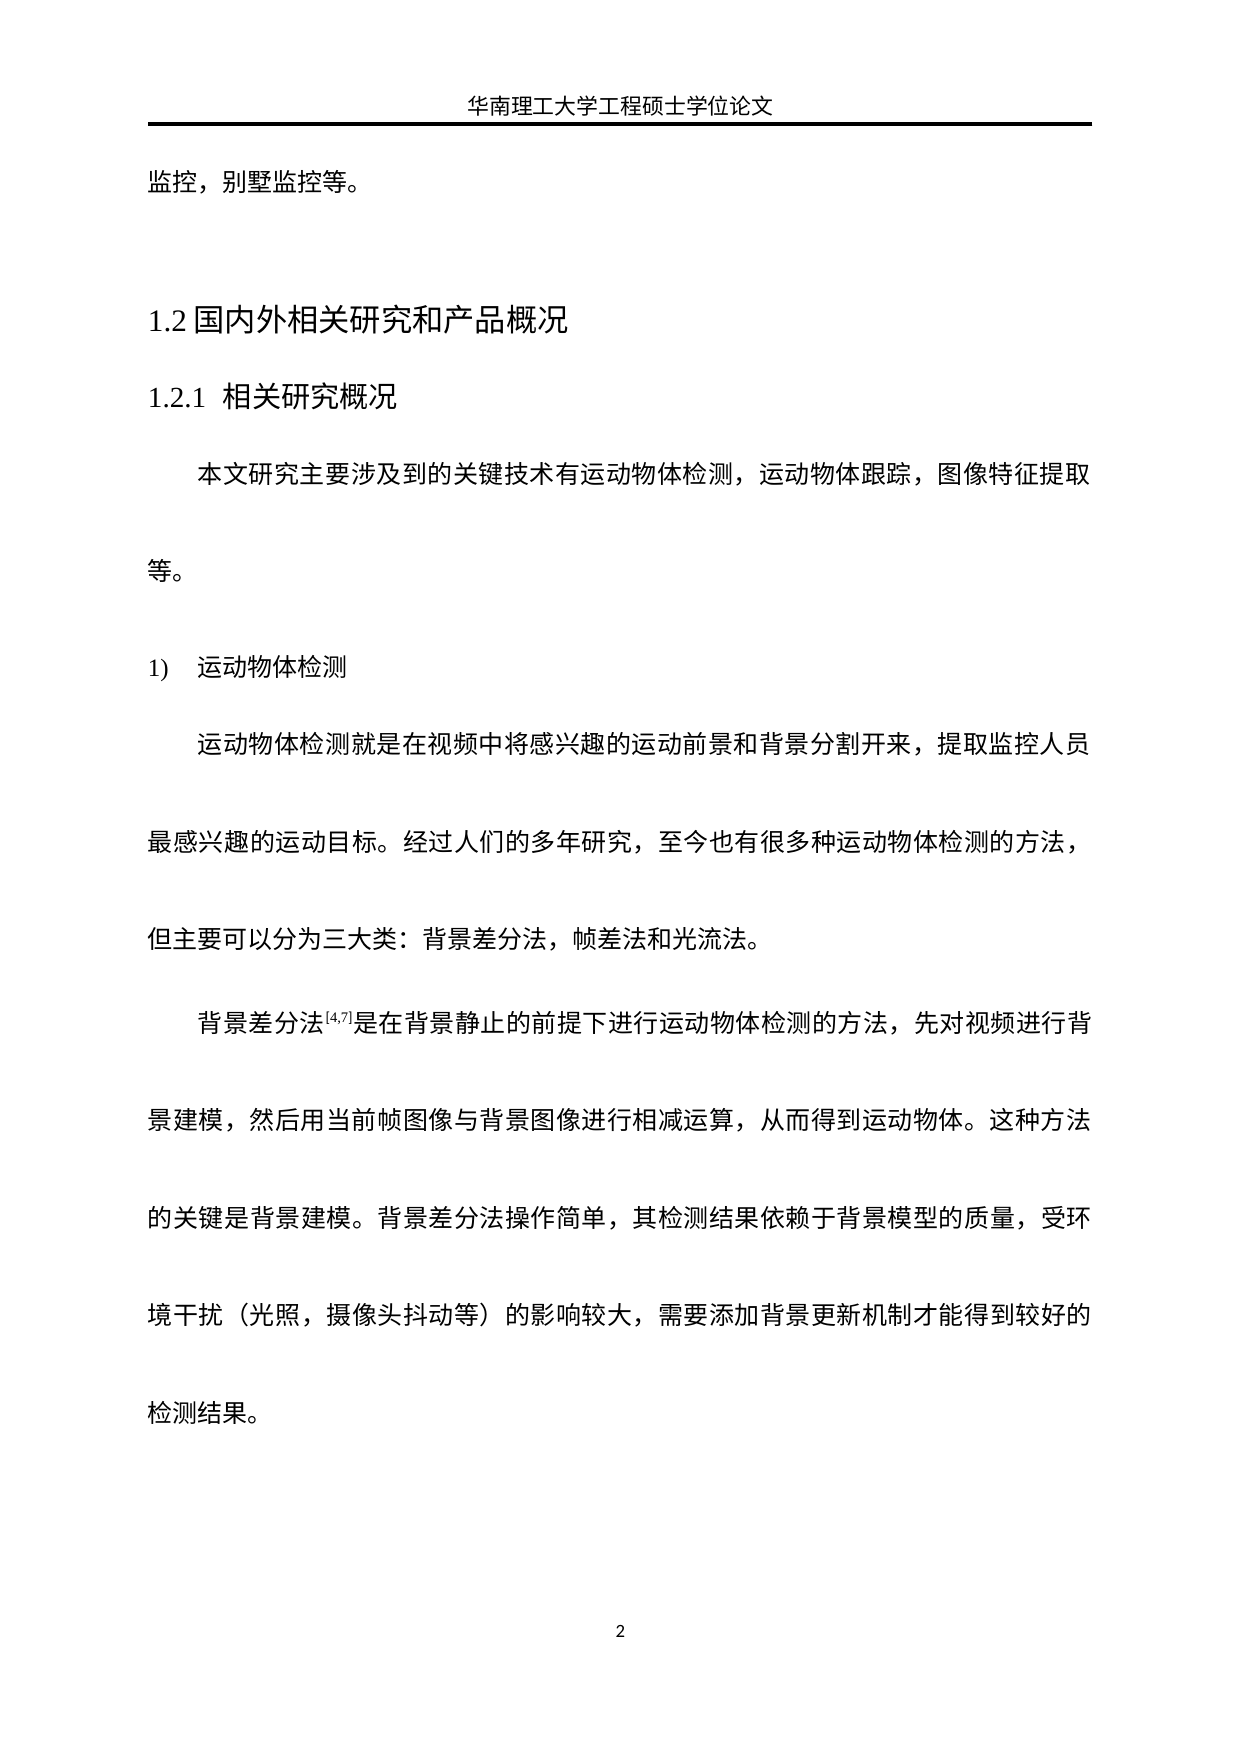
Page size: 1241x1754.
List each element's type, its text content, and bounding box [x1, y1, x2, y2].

text 本文研究主要涉及到的关键技术有运动物体检测，运动物体跟踪，图像特征提取等。 [148, 440, 1092, 602]
list 国内外相关研究和产品概况 [148, 285, 1092, 350]
text 运动物体检测就是在视频中将感兴趣的运动前景和背景分割开来，提取监控人员最感兴趣的运动目标。经过人们的多年研究，至今也有很多种运动物体检测的方法，但主要可以分为三大类：背景差分法，帧差法和光流法。 [148, 711, 1092, 971]
list 相关研究概况 [148, 362, 1092, 427]
text 背景差分法[4,7]是在背景静止的前提下进行运动物体检测的方法，先对视频进行背景建模，然后用当前帧图像与背景图像进行相减运算，从而得到运动物体。这种方法的关键是背景建模。背景差分法操作简单，其检测结果依赖于背景模型的质量，受环境干扰（光照，摄像头抖动等）的影响较大，需要添加背景更新机制才能得到较好的检测结果。 [148, 989, 1092, 1444]
list 运动物体检测 [148, 633, 1092, 698]
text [148, 162, 1092, 198]
